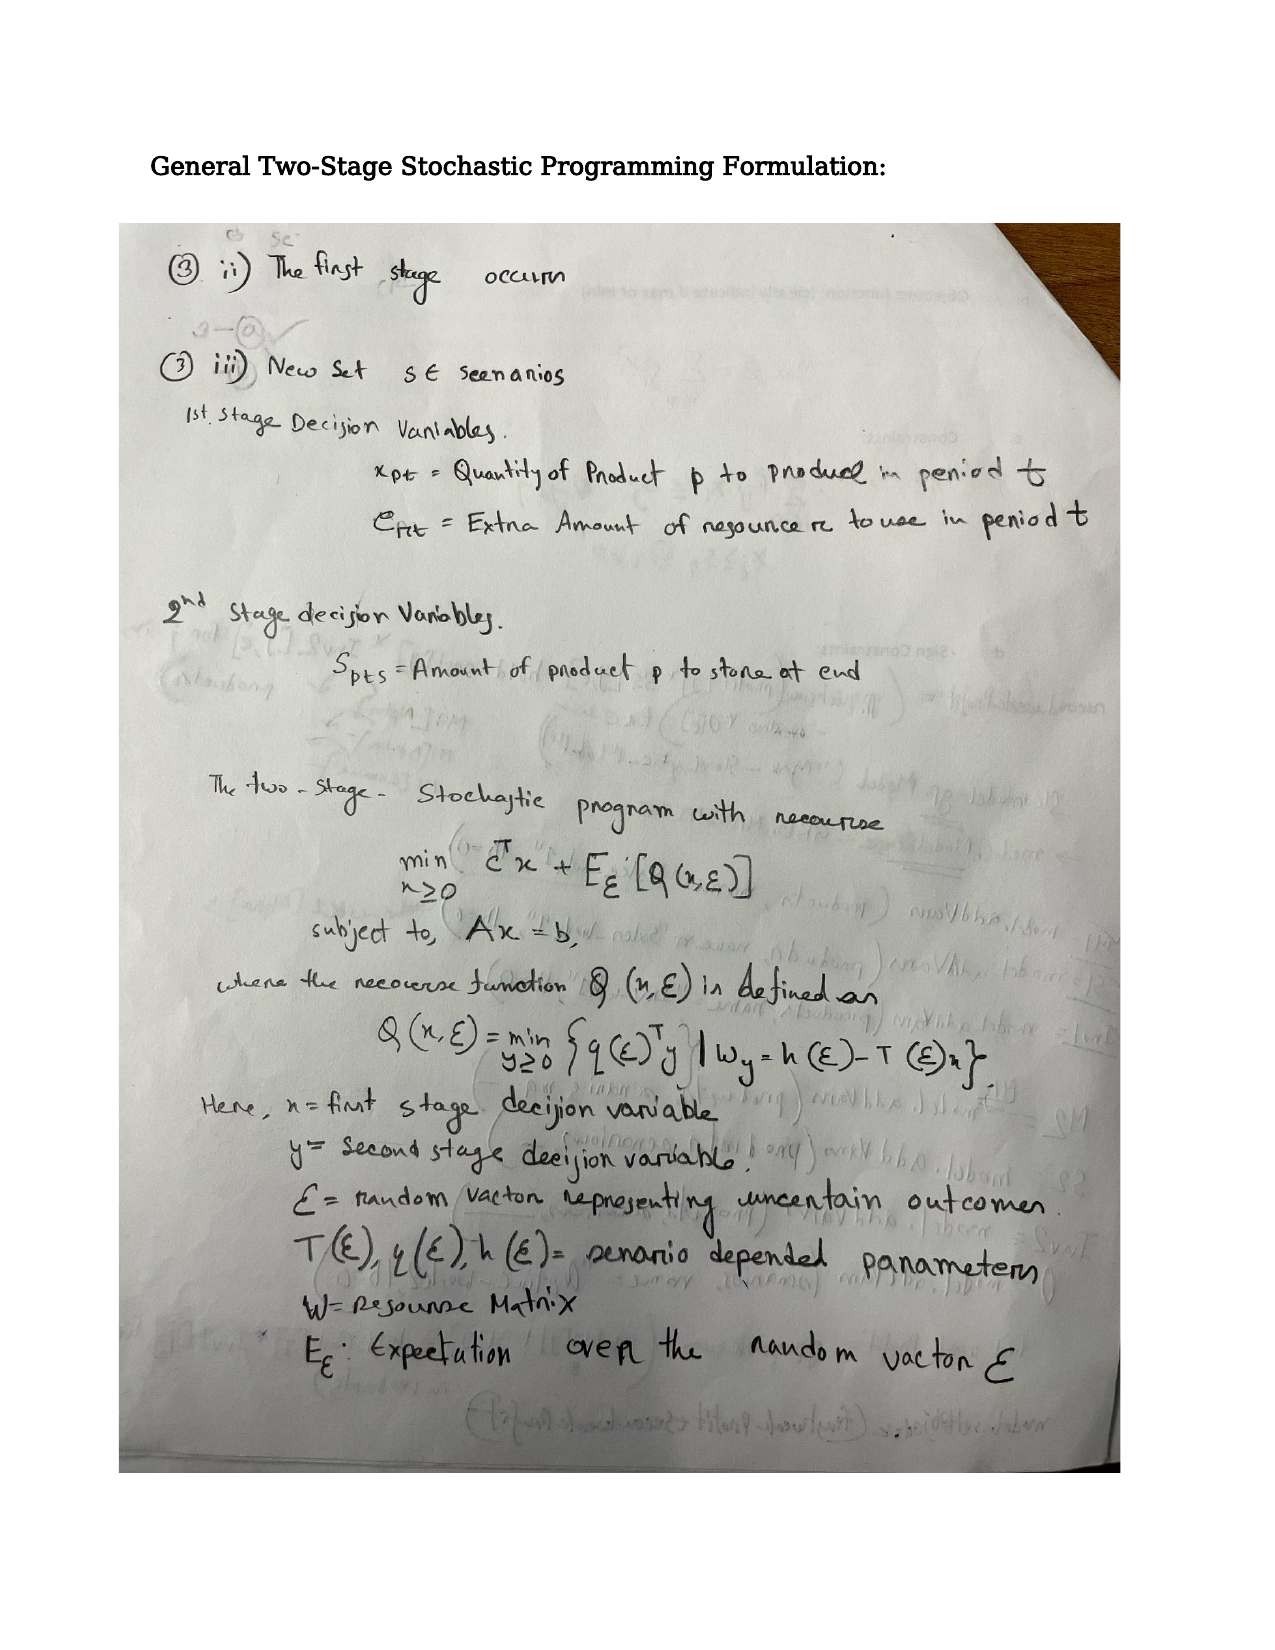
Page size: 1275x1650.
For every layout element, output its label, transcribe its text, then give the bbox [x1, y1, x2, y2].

text General Two-Stage Stochastic Programming Formulation: [150, 150, 1125, 180]
picture [117, 223, 1120, 1471]
